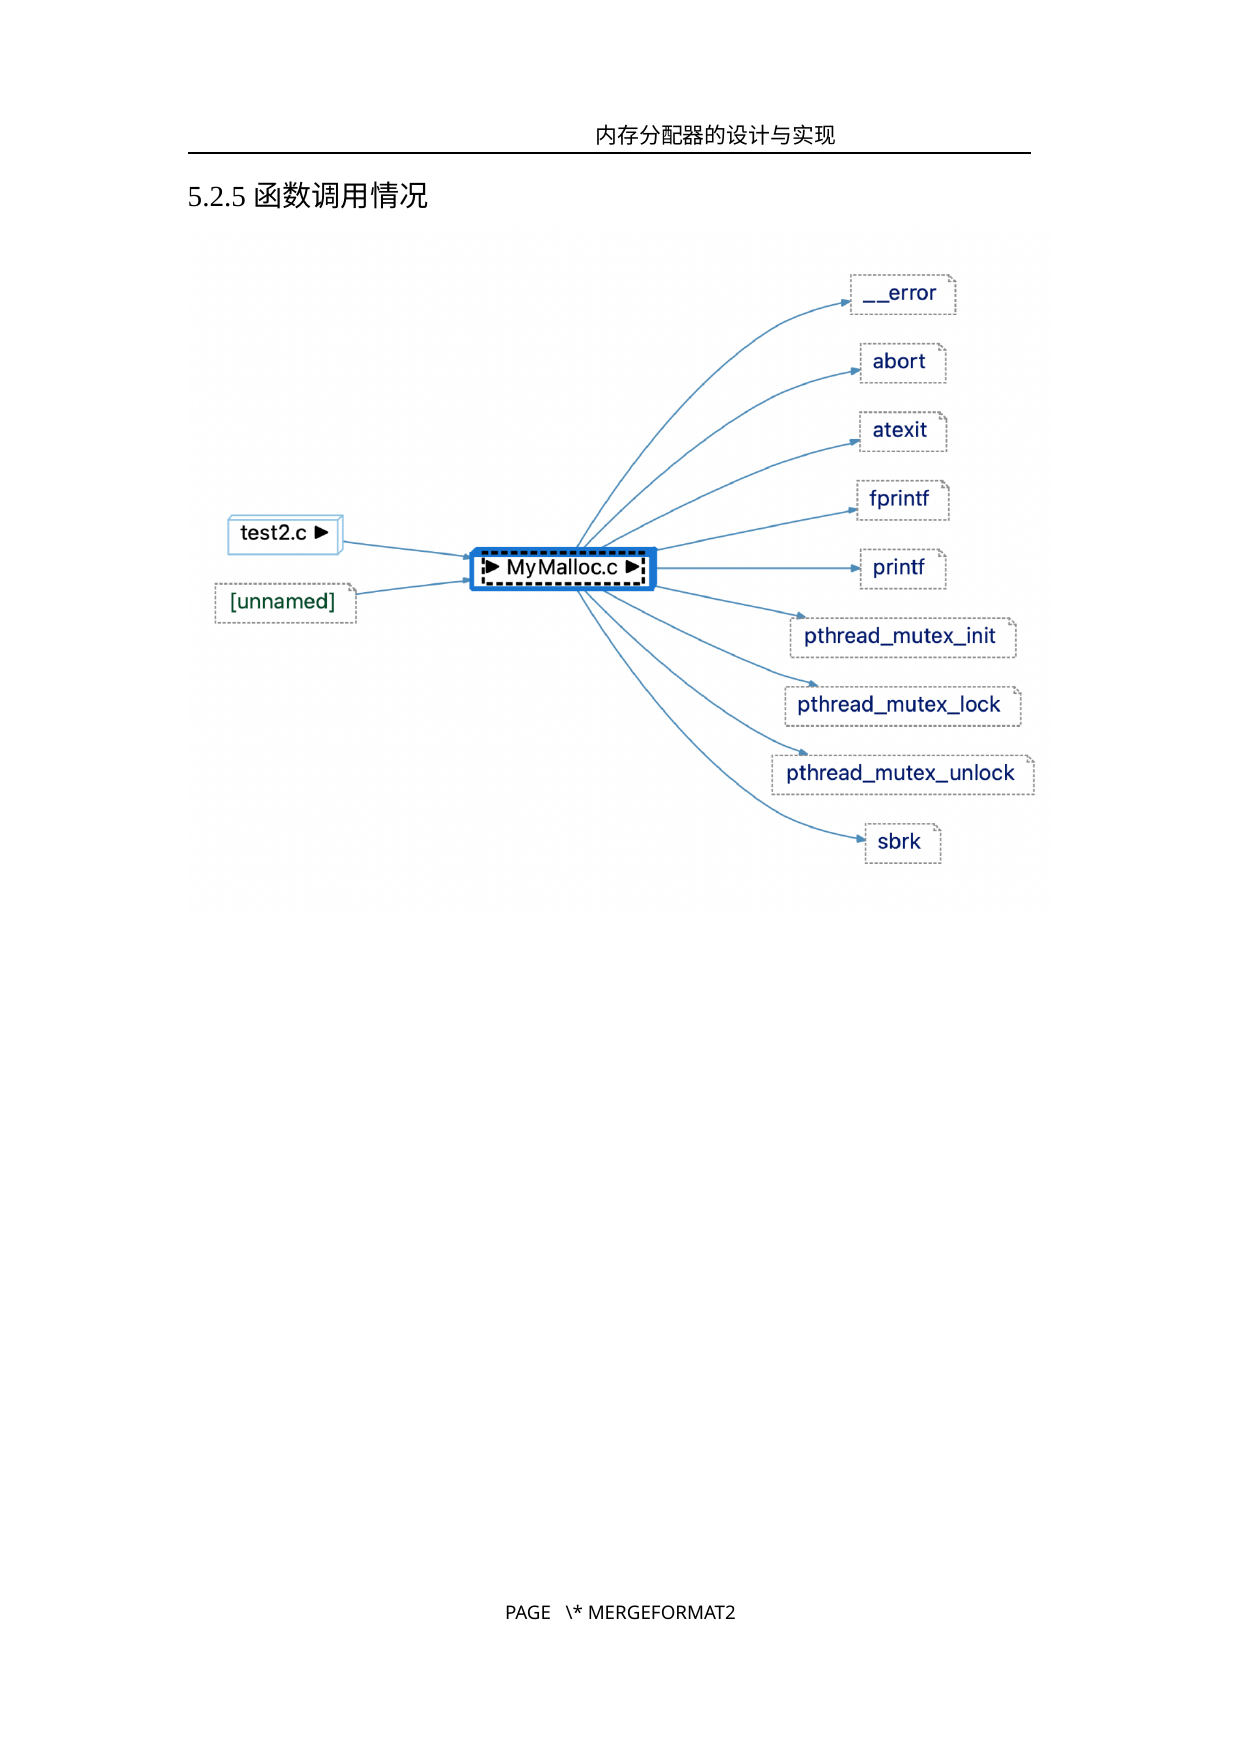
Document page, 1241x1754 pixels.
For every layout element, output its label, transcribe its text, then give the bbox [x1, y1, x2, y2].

picture [187, 226, 1053, 912]
subtitle 5.2.5 函数调用情况 [187, 162, 1053, 226]
